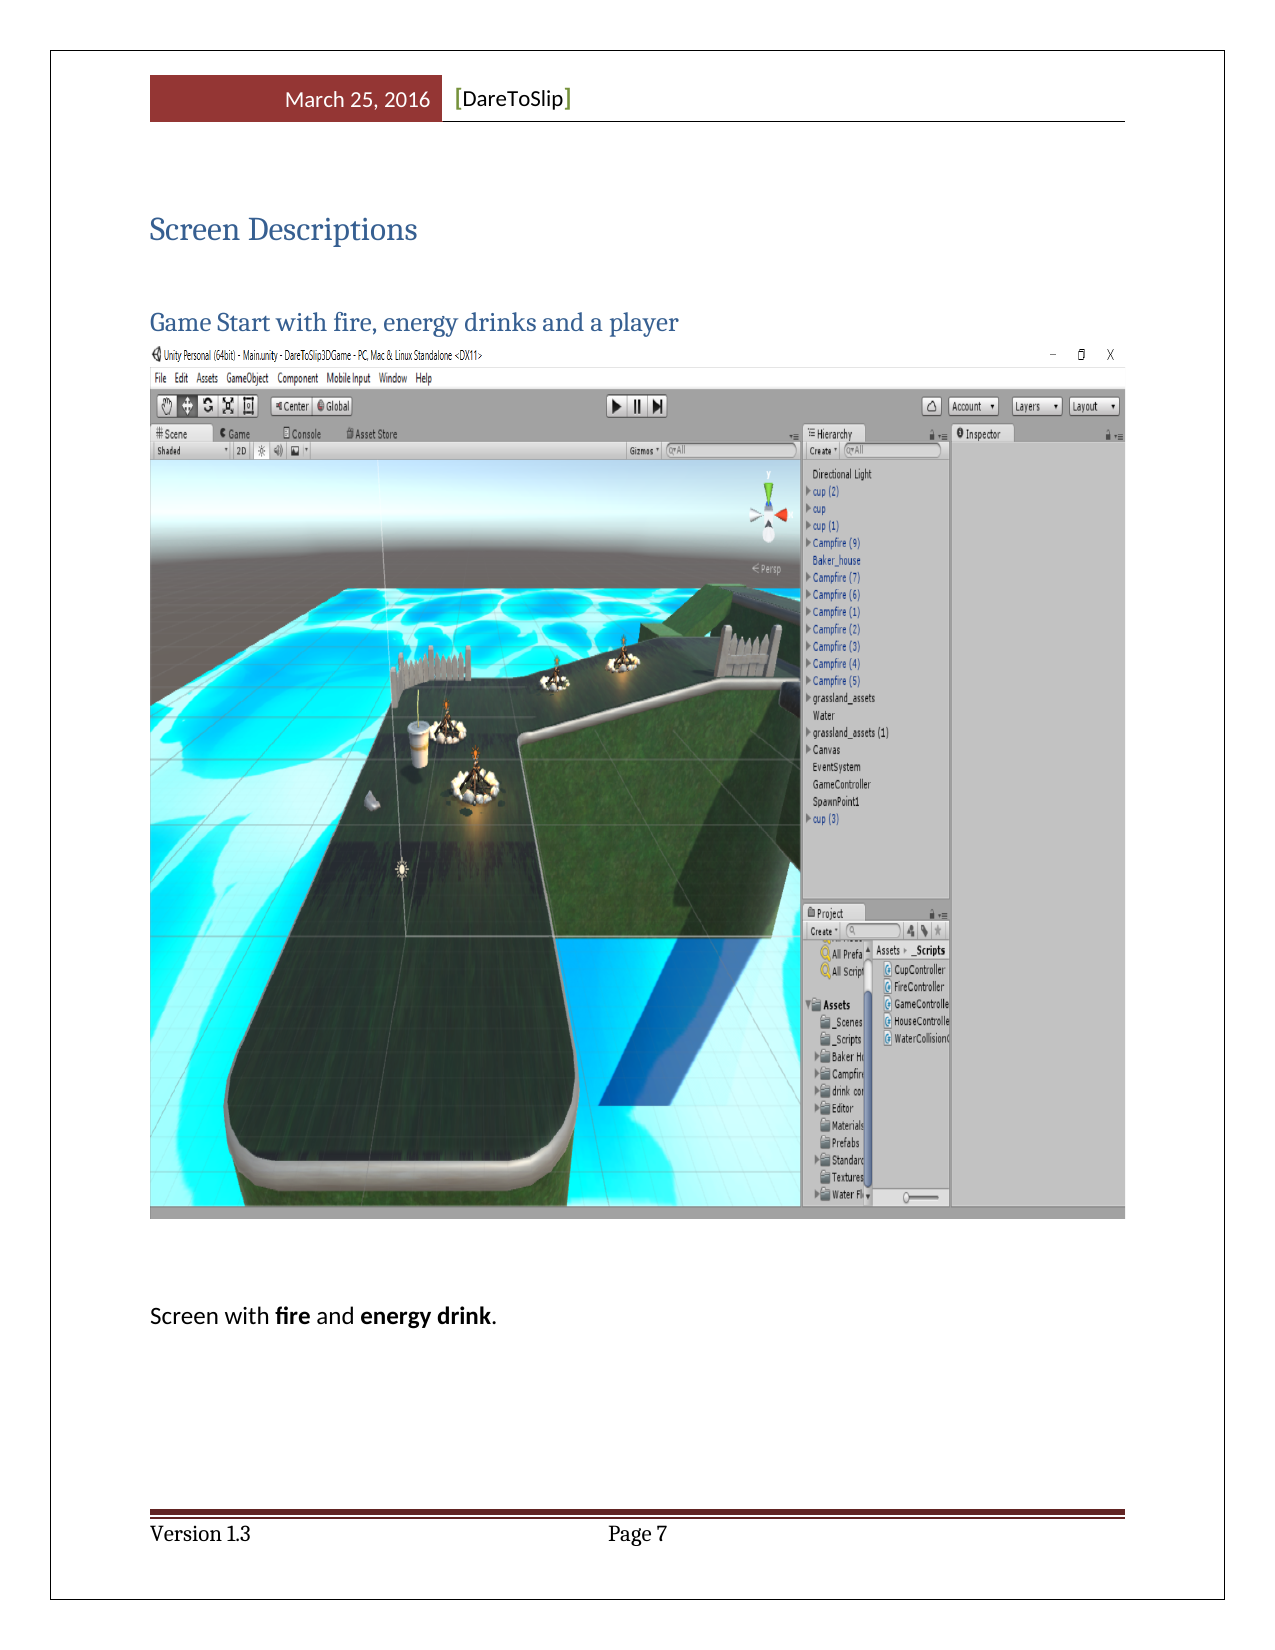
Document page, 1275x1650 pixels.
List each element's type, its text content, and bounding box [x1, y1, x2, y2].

picture [150, 342, 1125, 1219]
subtitle Screen Descriptions [150, 210, 1125, 248]
subtitle Game Start with fire, energy drinks and a player [150, 307, 1125, 338]
text Screen with fire and energy drink. [150, 1300, 1125, 1330]
